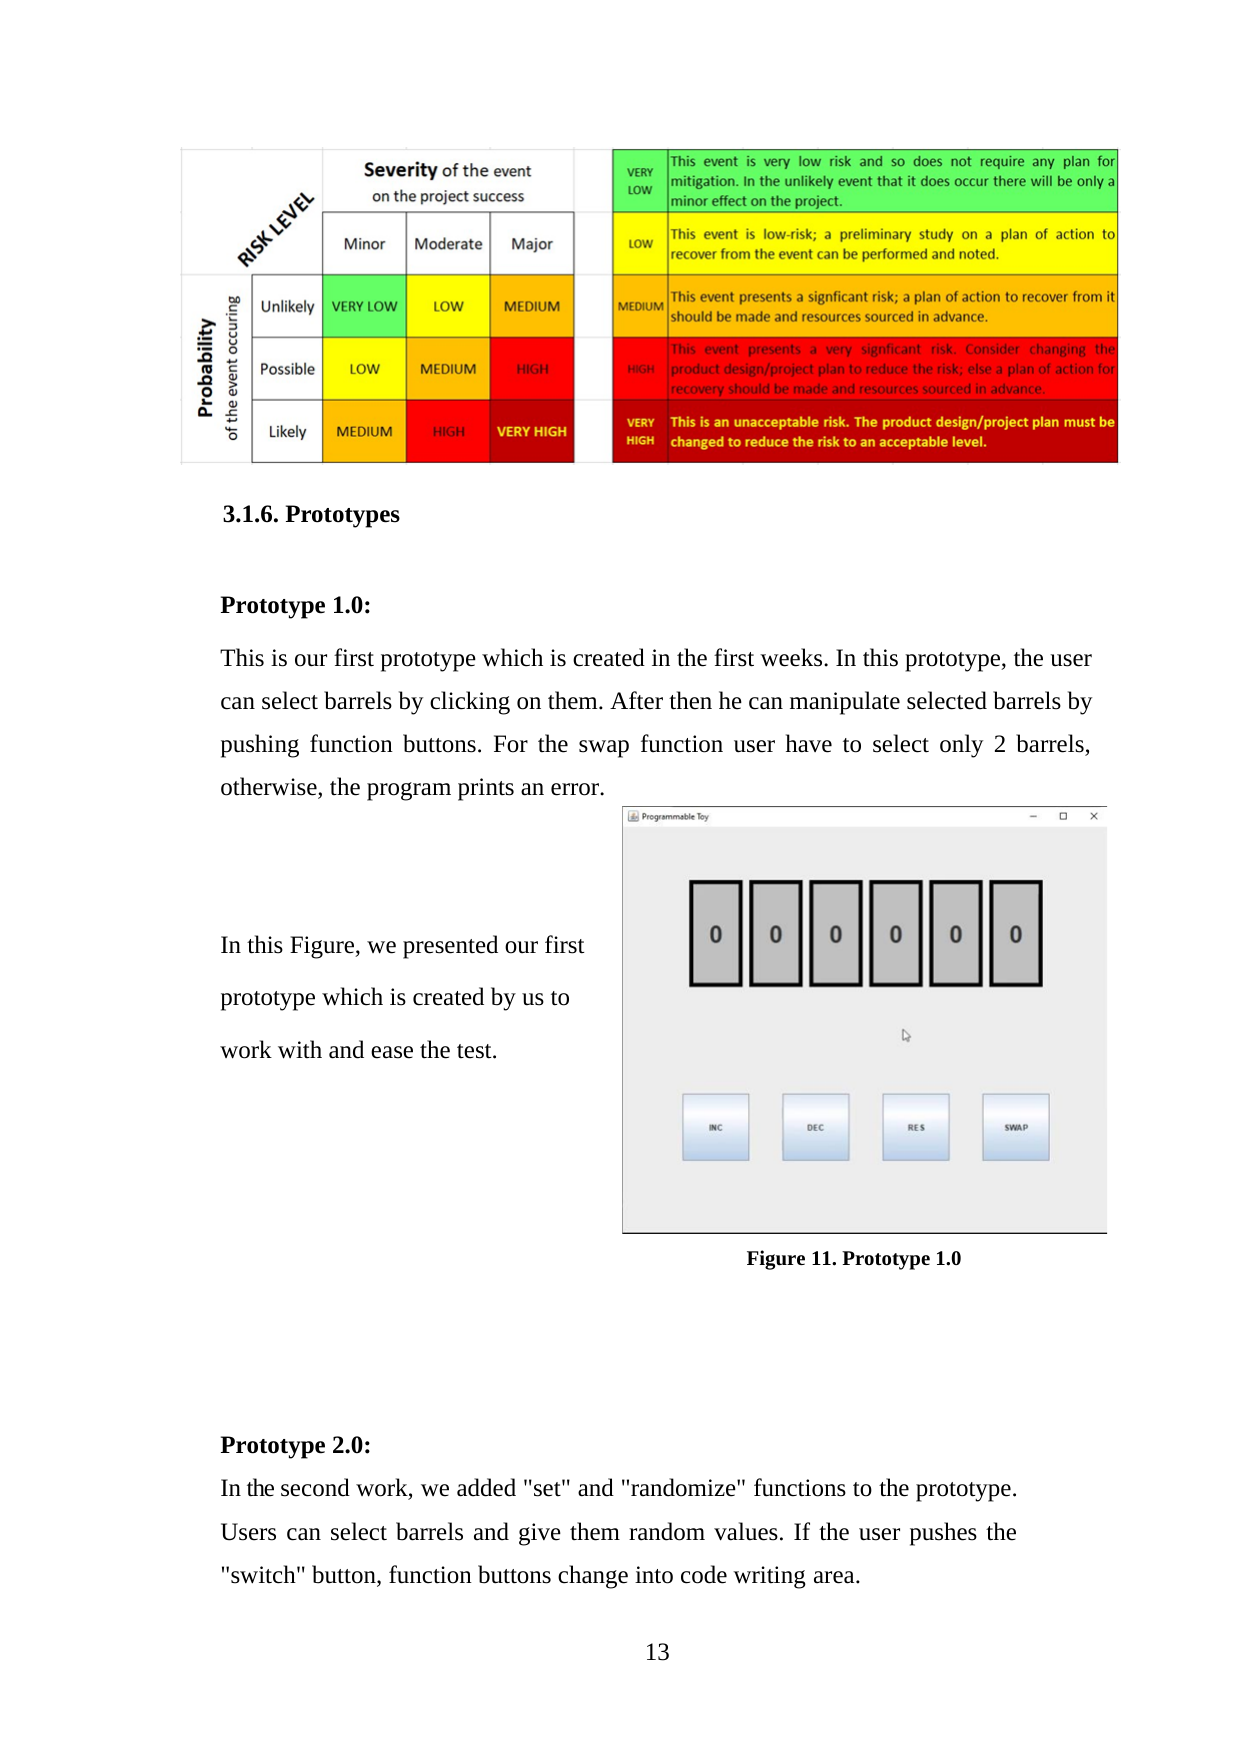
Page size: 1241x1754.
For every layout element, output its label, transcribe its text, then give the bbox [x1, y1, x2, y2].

text In the second work, we added "set" and "randomize" functions to the prototype. Users can select barrels and give them random values. If the user pushes the "switch" button, function buttons change into code writing area. [220, 1473, 1018, 1588]
text This is our first prototype which is created in the first weeks. In this prototype, the user can select barrels by clicking on them. After then he can manipulate selected barrels by pushing function buttons. For the swap function user have to select only 2 barrels, otherwise, the program prints an error. [220, 643, 1093, 801]
subtitle 3.1.6. Prototypes [148, 216, 1093, 527]
text work with and ease the test. [220, 1035, 622, 1064]
text Prototype 1.0: [220, 591, 1093, 619]
picture [180, 147, 1121, 465]
text prototype which is created by us to [220, 982, 622, 1011]
text In this Figure, we presented our first [220, 930, 622, 959]
picture [622, 806, 1108, 1234]
list Prototype 2.0: [220, 1431, 1093, 1459]
